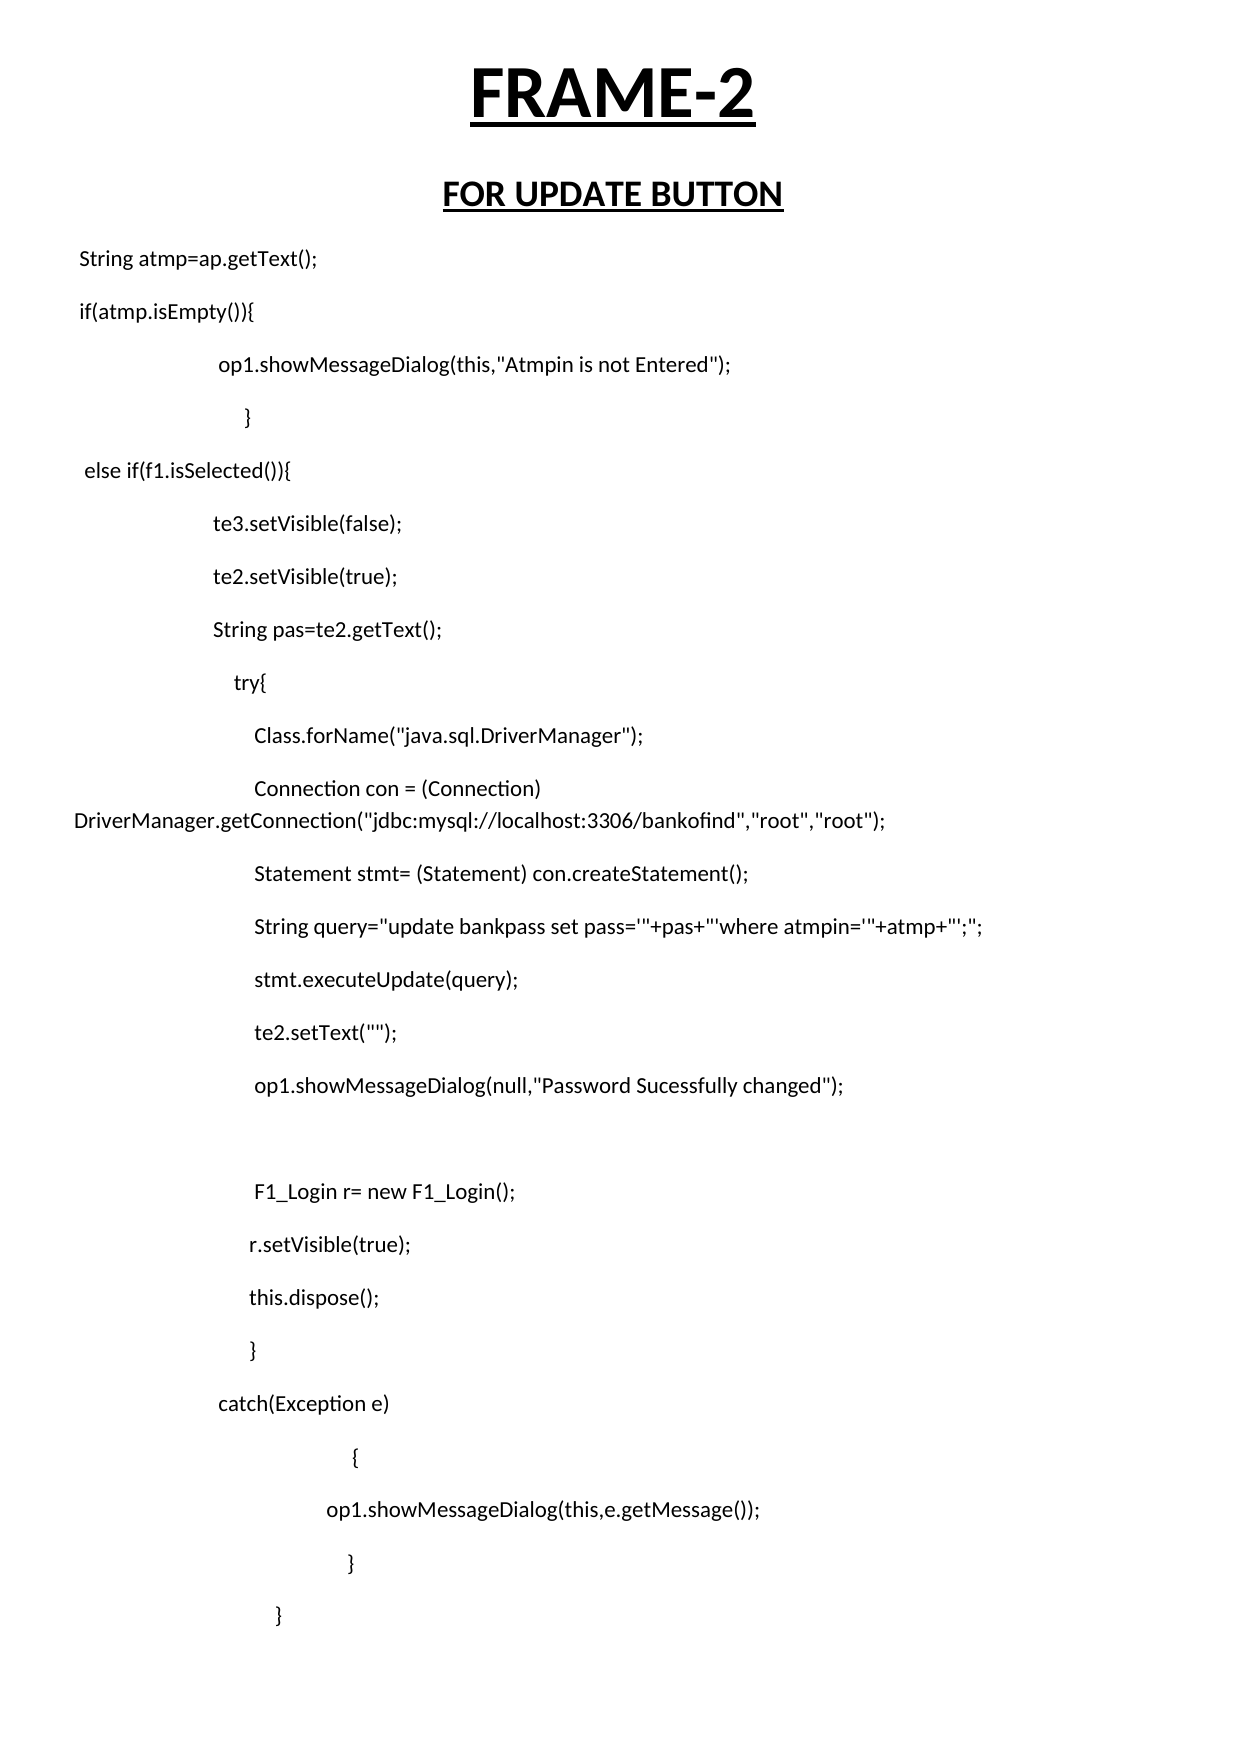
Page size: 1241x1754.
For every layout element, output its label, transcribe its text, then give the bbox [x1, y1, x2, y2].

text } [74, 403, 1152, 431]
text } [74, 1602, 1152, 1630]
text try{ [74, 668, 1152, 696]
text F1_Login r= new F1_Login(); [74, 1177, 1152, 1206]
text te2.setText(""); [74, 1018, 1152, 1046]
text te2.setVisible(true); [74, 562, 1152, 590]
text else if(f1.isSelected()){ [74, 456, 1152, 484]
text Class.forName("java.sql.DriverManager"); [74, 721, 1152, 749]
text if(atmp.isEmpty()){ [74, 297, 1152, 325]
text } [74, 1337, 1152, 1364]
text Connection con = (Connection) DriverManager.getConnection("jdbc:mysql://localhost:3306/bankofind","root","root"); [74, 774, 1152, 834]
text } [74, 1549, 1152, 1577]
text this.dispose(); [74, 1283, 1152, 1312]
text { [74, 1443, 1152, 1471]
text catch(Exception e) [74, 1389, 1152, 1418]
text String pas=te2.getText(); [74, 615, 1152, 643]
text String query="update bankpass set pass='"+pas+"'where atmpin='"+atmp+"';"; [74, 912, 1152, 940]
text FRAME-2 [74, 44, 1152, 136]
text te3.setVisible(false); [74, 509, 1152, 537]
text op1.showMessageDialog(this,e.getMessage()); [74, 1496, 1152, 1524]
text String atmp=ap.getText(); [74, 244, 1152, 272]
text r.setVisible(true); [74, 1231, 1152, 1258]
text op1.showMessageDialog(this,"Atmpin is not Entered"); [74, 350, 1152, 378]
text op1.showMessageDialog(null,"Password Sucessfully changed"); [74, 1071, 1152, 1099]
text FOR UPDATE BUTTON [74, 170, 1152, 216]
text Statement stmt= (Statement) con.createStatement(); [74, 859, 1152, 887]
text stmt.executeUpdate(query); [74, 965, 1152, 993]
